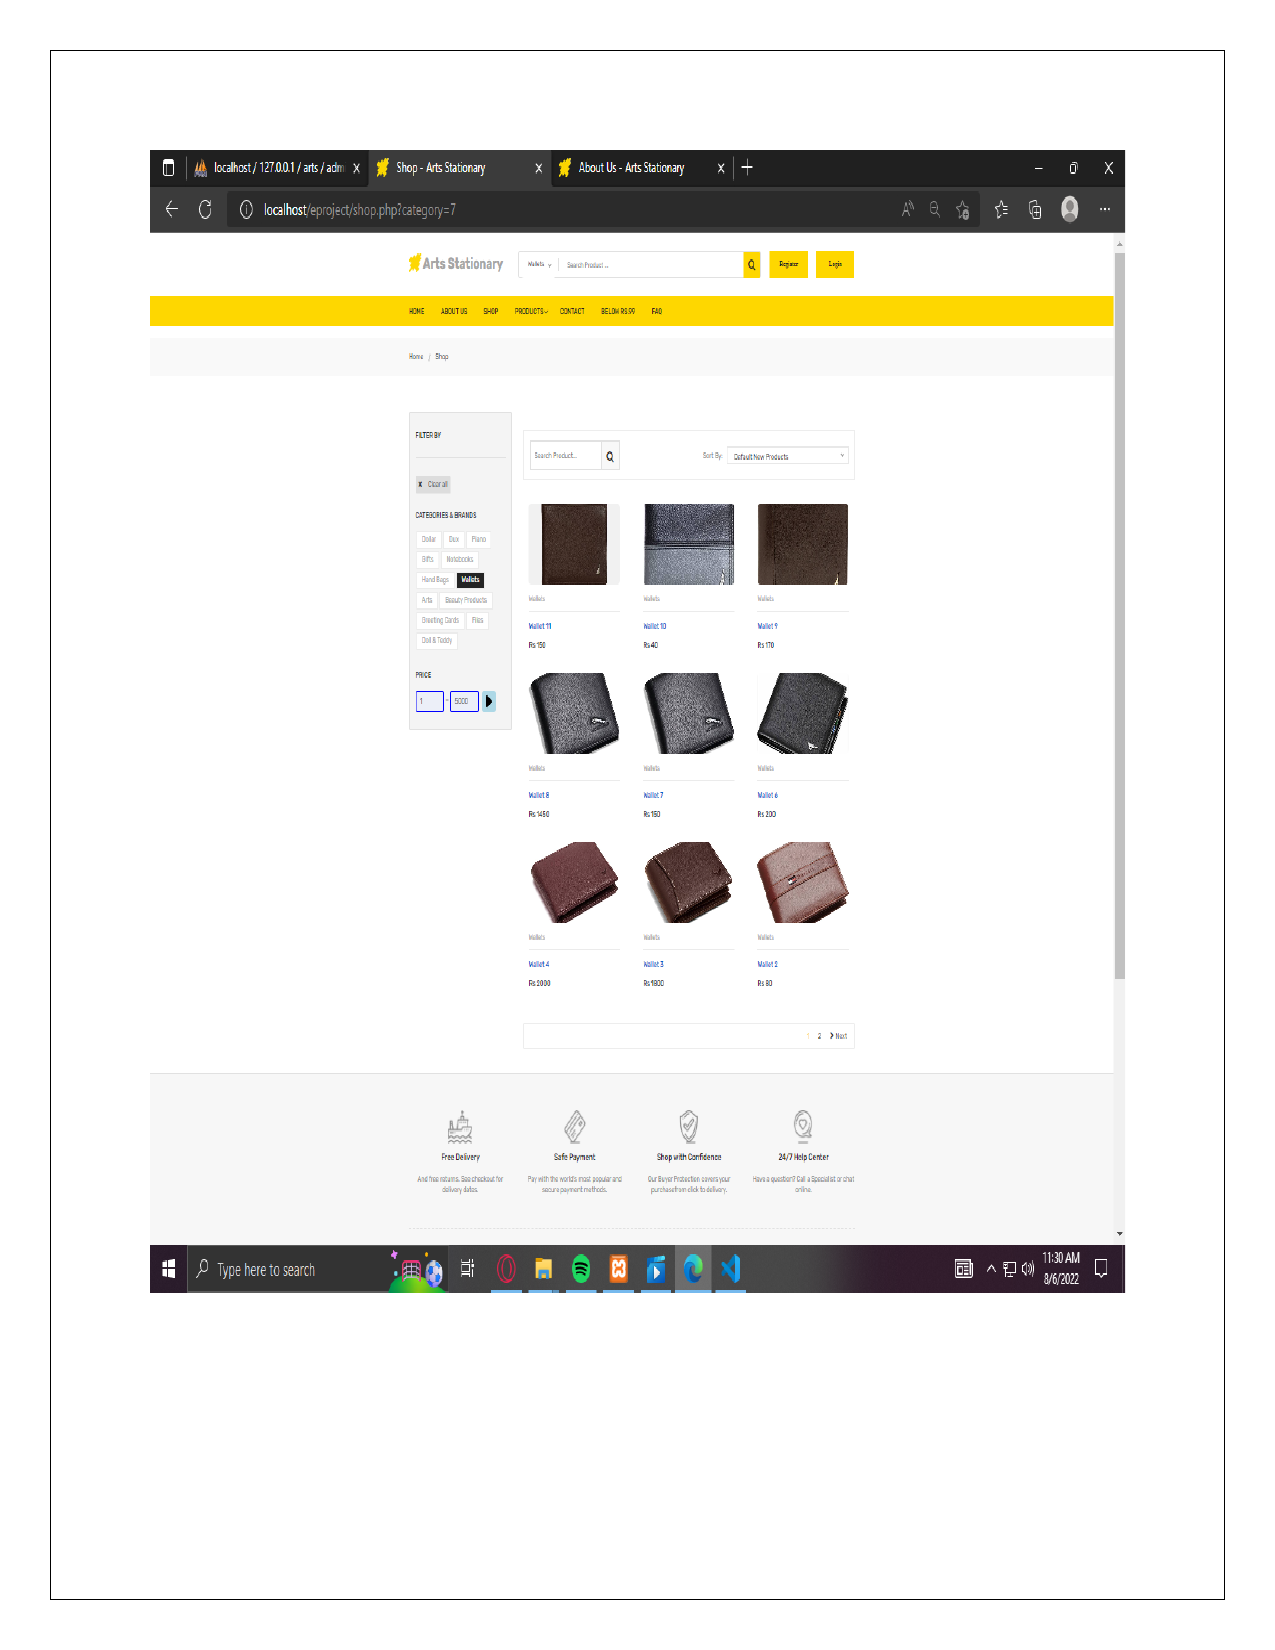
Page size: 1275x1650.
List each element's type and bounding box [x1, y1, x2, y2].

picture [150, 150, 1125, 1293]
